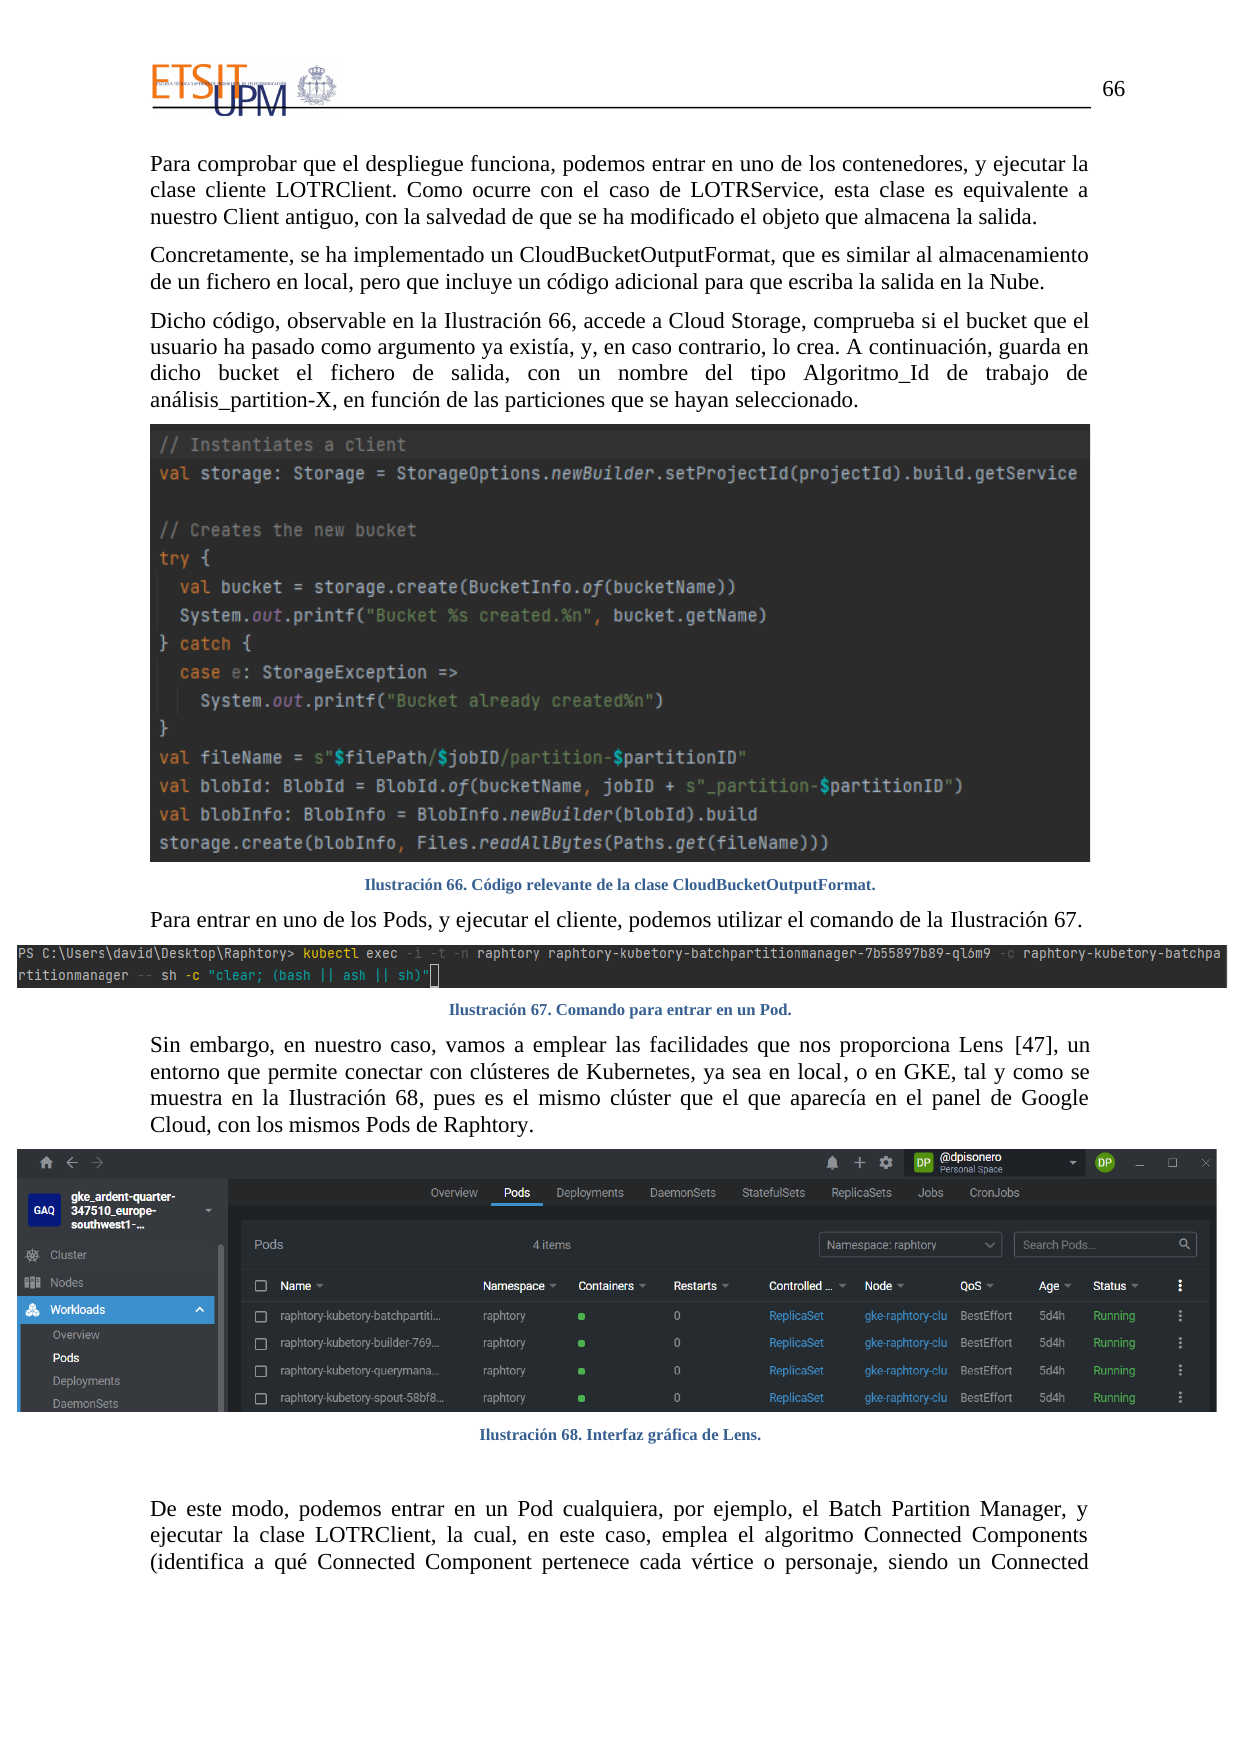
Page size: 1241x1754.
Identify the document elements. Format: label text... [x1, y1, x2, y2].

picture [17, 945, 1228, 988]
picture [17, 1149, 1217, 1412]
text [150, 1495, 1090, 1574]
text Para entrar en uno de los Pods, y ejecutar el cliente, podemos utilizar el comando de la Ilustración 65. [150, 906, 1090, 932]
picture [150, 424, 1091, 862]
text Concretamente, se ha implementado un CloudBucketOutputFormat, que es similar al almacenamiento de un fichero en local, pero que incluye un código adicional para que escriba la salida en la Nube. [150, 242, 1090, 294]
text Para comprobar que el despliegue funciona, podemos entrar en uno de los contenedores, y ejecutar la clase cliente LOTRClient. Como ocurre con el caso de LOTRService, esta clase es equivalente a nuestro Client antiguo, con la salvedad de que se ha modificado el objeto que almacena la salida. [150, 150, 1090, 229]
text Dicho código, observable en la Ilustración 64, accede a Cloud Storage, comprueba si el bucket que el usuario ha pasado como argumento ya existía, y, en caso contrario, lo crea. A continuación, guarda en dicho bucket el fichero de salida, con un nombre del tipo Algoritmo_Id de trabajo de análisis_partition-X, en función de las particiones que se hayan seleccionado. [150, 307, 1090, 412]
text Sin embargo, en nuestro caso, vamos a emplear las facilidades que nos proporciona Lens , un entorno que permite conectar con clústeres de Kubernetes, ya sea en local, o en GKE, tal y como se muestra en la Ilustración 66, pues es el mismo clúster que el que aparecía en el panel de Google Cloud, con los mismos Pods de Raphtory. [150, 1032, 1090, 1137]
picture [151, 63, 338, 117]
